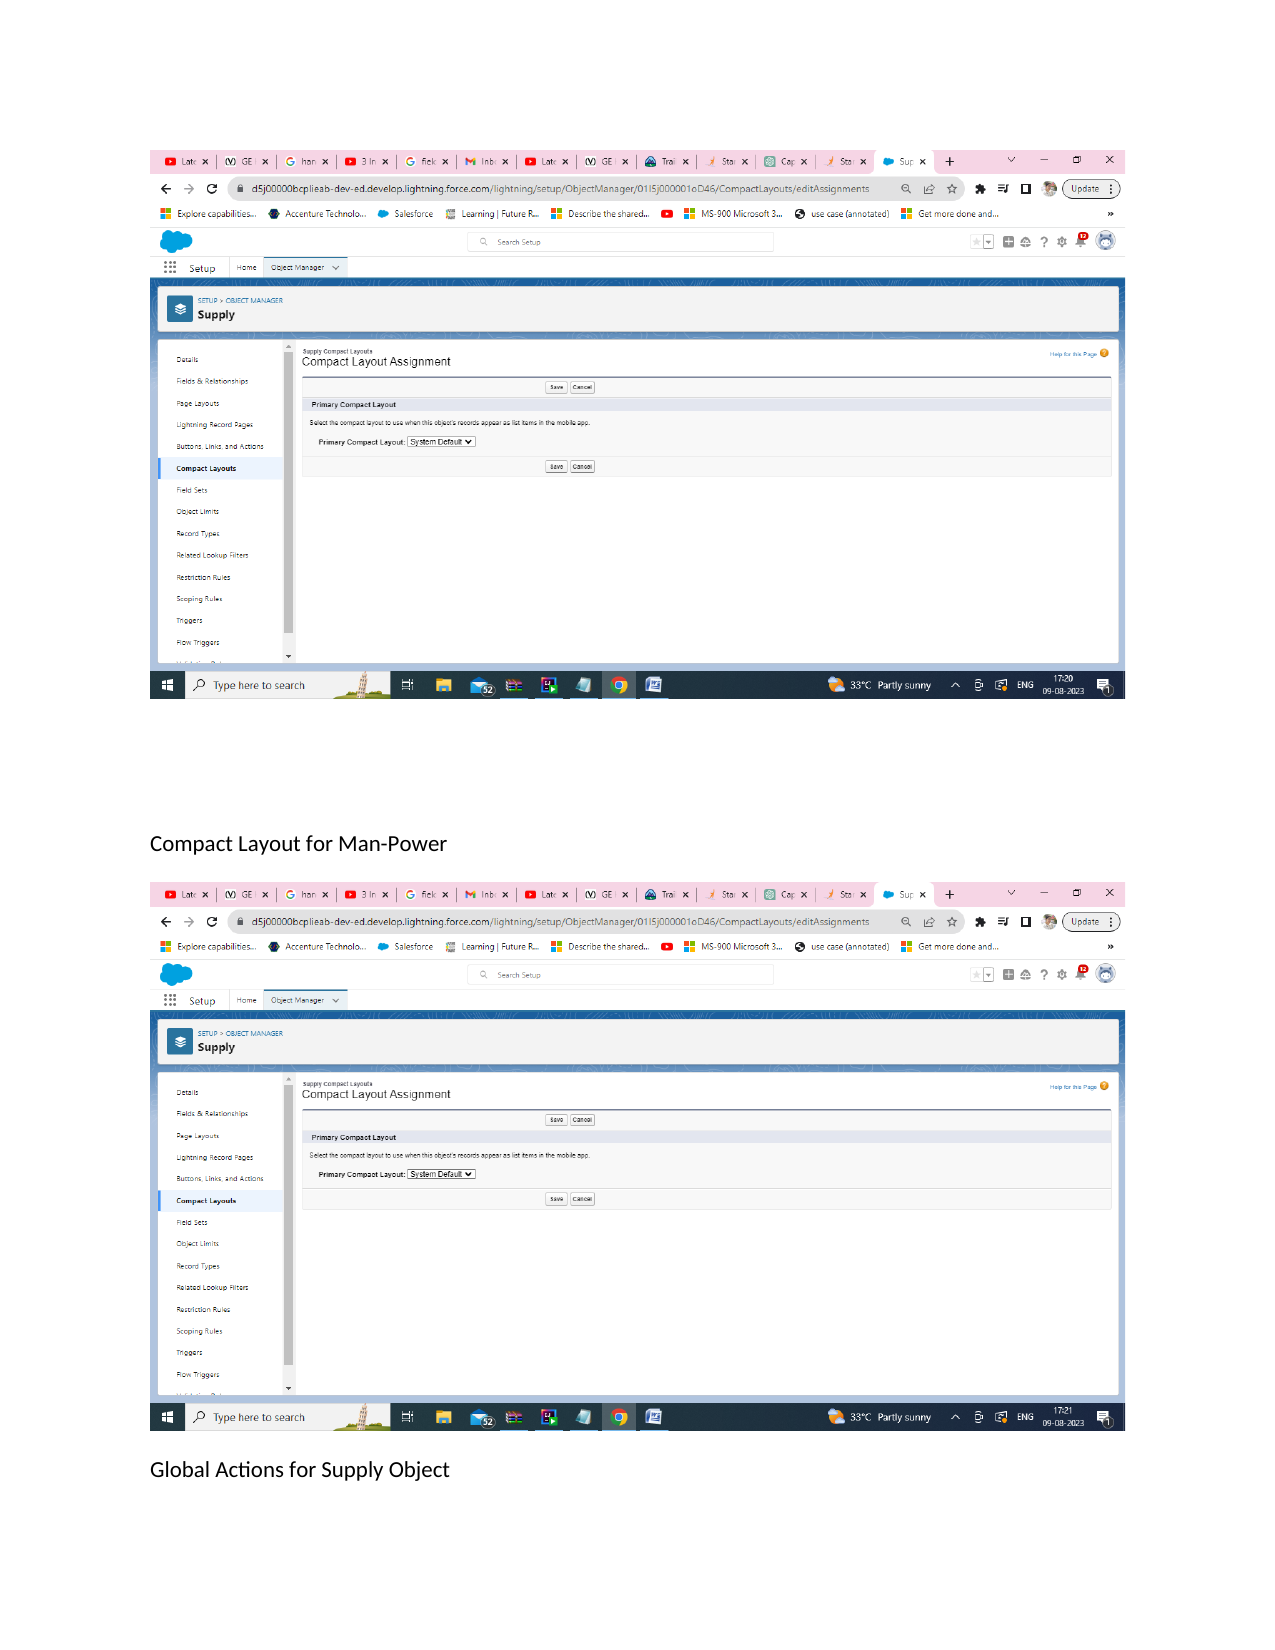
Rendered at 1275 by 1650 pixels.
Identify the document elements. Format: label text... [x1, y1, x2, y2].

text Global Actions for Supply Object [150, 1455, 1125, 1483]
picture [150, 150, 1125, 699]
text Compact Layout for Man-Power [150, 829, 1125, 857]
picture [150, 882, 1125, 1431]
